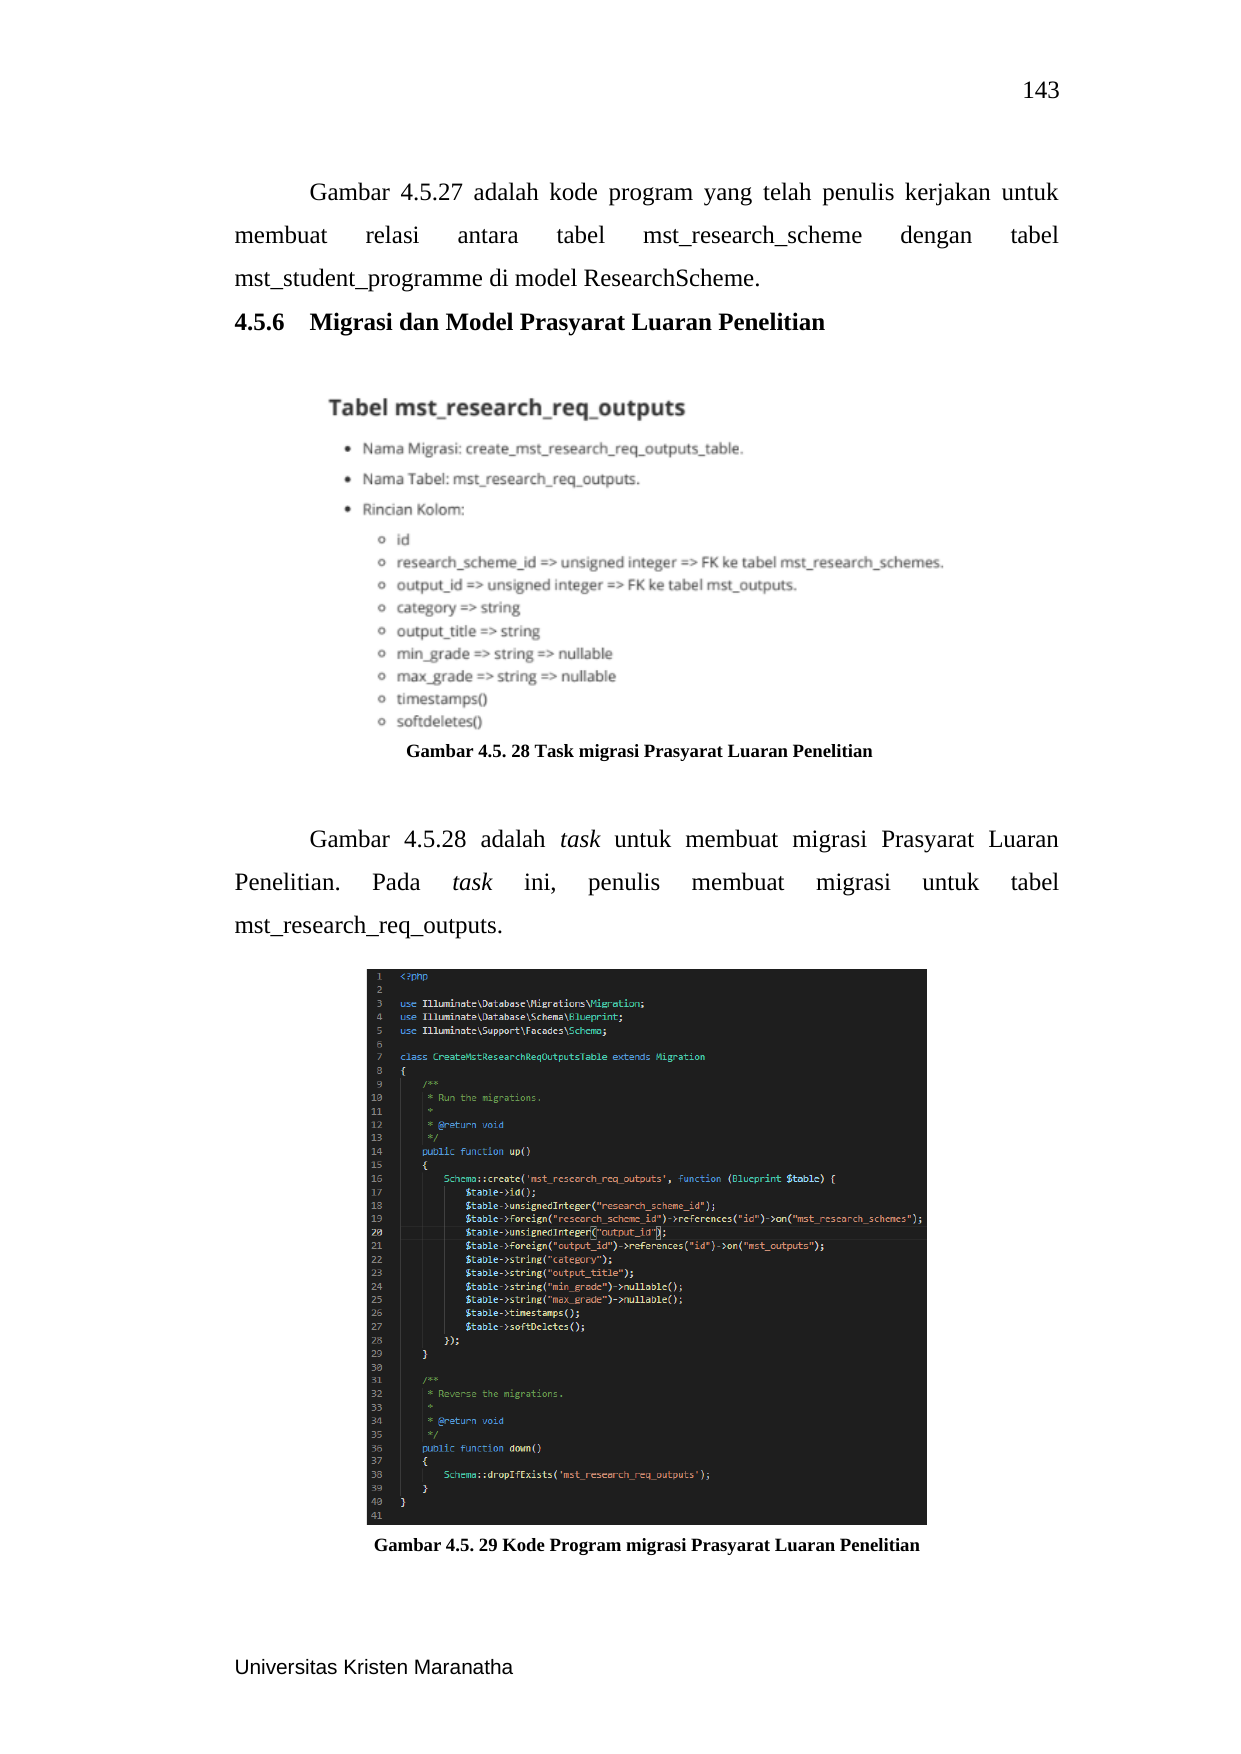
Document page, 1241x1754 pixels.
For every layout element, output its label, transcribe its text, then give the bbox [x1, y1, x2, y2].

text Gambar 4.5.28 adalah task untuk membuat migrasi Prasyarat Luaran Penelitian. Pada task ini, penulis membuat migrasi untuk tabel mst_research_req_outputs. [234, 824, 1059, 939]
picture [316, 390, 963, 731]
picture [366, 969, 927, 1525]
text Gambar 4.5.27 adalah kode program yang telah penulis kerjakan untuk membuat relasi antara tabel mst_research_scheme dengan tabel mst_student_programme di model ResearchScheme. [234, 177, 1059, 292]
subtitle 4.5.6 Migrasi dan Model Prasyarat Luaran Penelitian [234, 307, 1059, 335]
